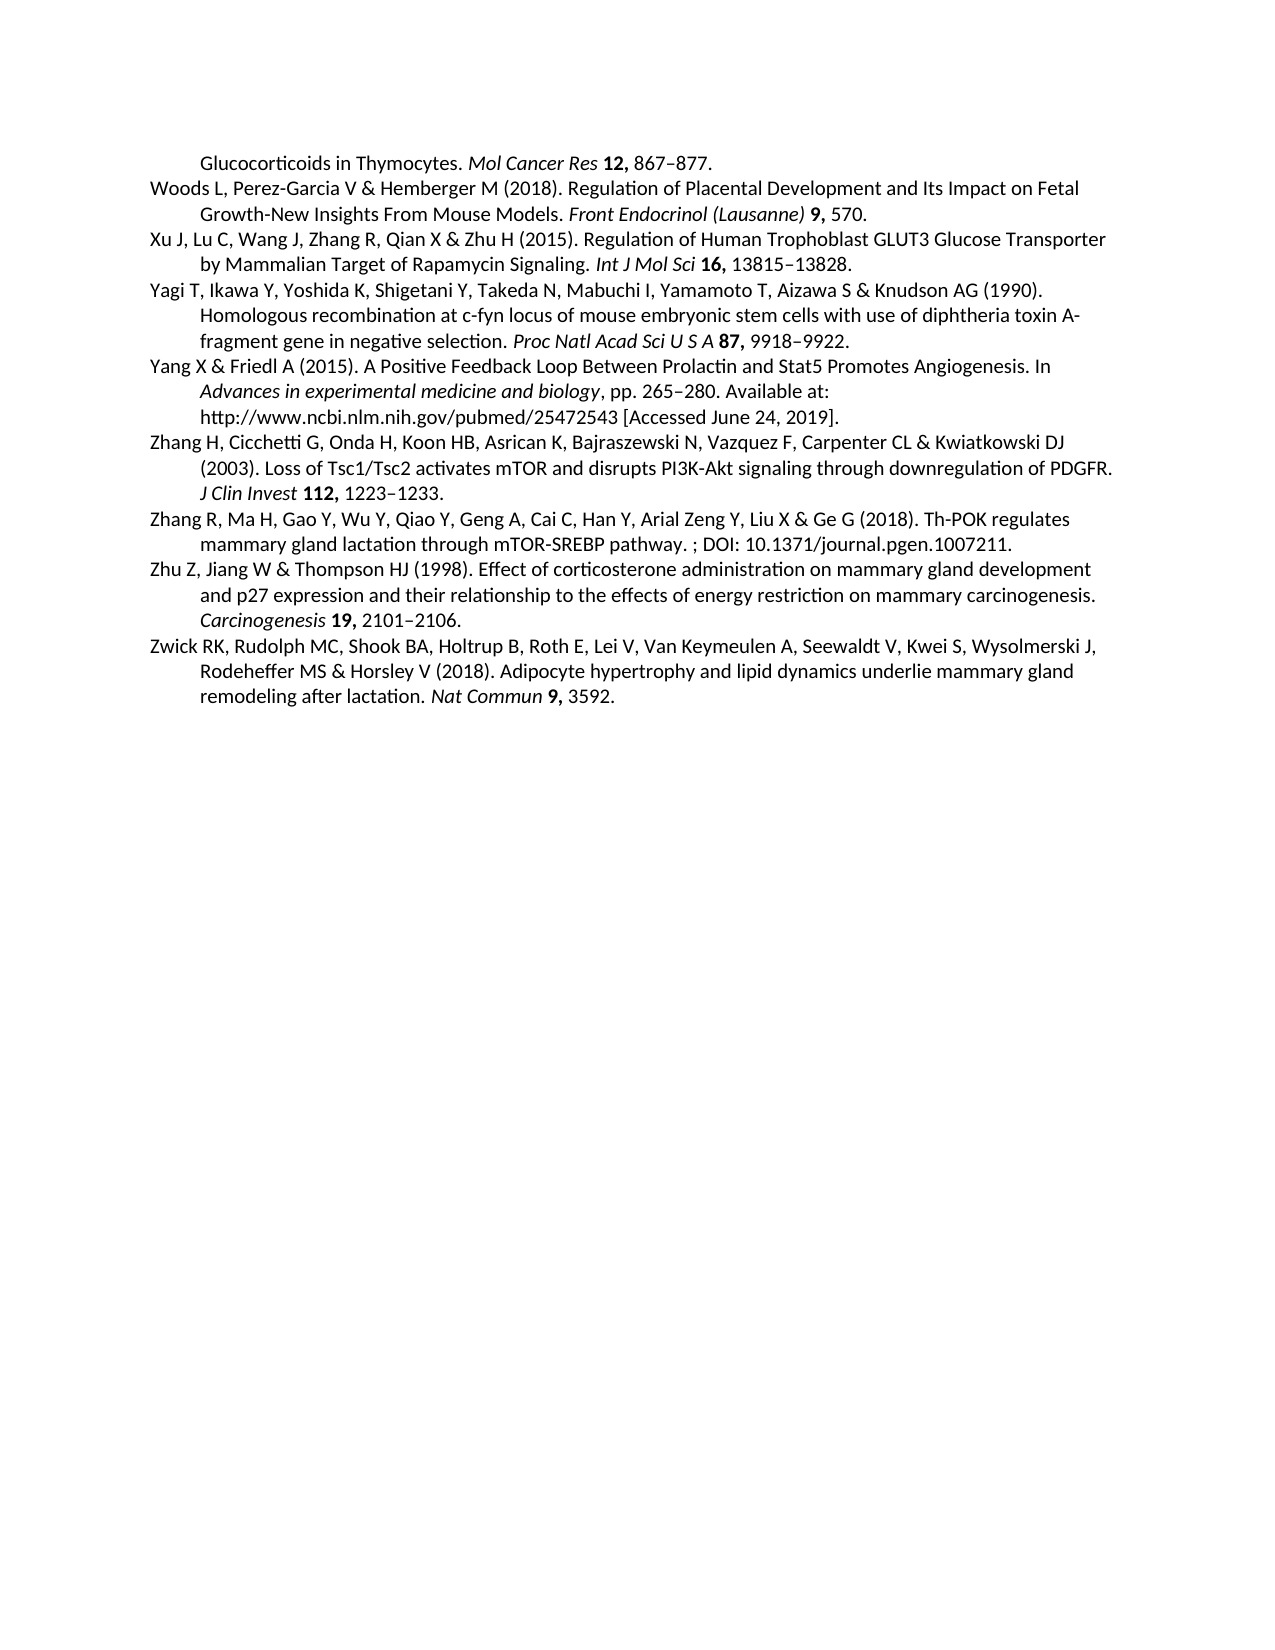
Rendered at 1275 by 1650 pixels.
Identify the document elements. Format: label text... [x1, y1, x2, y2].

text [150, 150, 1125, 175]
text Yang X & Friedl A (2015). A Positive Feedback Loop Between Prolactin and Stat5 Promotes Angiogenesis. In Advances in experimental medicine and biology, pp. 265–280. Available at: http://www.ncbi.nlm.nih.gov/pubmed/25472543 [Accessed June 24, 2019]. [150, 353, 1125, 429]
text Yagi T, Ikawa Y, Yoshida K, Shigetani Y, Takeda N, Mabuchi I, Yamamoto T, Aizawa S & Knudson AG (1990). Homologous recombination at c-fyn locus of mouse embryonic stem cells with use of diphtheria toxin A-fragment gene in negative selection. Proc Natl Acad Sci U S A 87, 9918–9922. [150, 277, 1125, 353]
text Zhang H, Cicchetti G, Onda H, Koon HB, Asrican K, Bajraszewski N, Vazquez F, Carpenter CL & Kwiatkowski DJ (2003). Loss of Tsc1/Tsc2 activates mTOR and disrupts PI3K-Akt signaling through downregulation of PDGFR. J Clin Invest 112, 1223–1233. [150, 429, 1125, 506]
text Zhang R, Ma H, Gao Y, Wu Y, Qiao Y, Geng A, Cai C, Han Y, Arial Zeng Y, Liu X & Ge G (2018). Th-POK regulates mammary gland lactation through mTOR-SREBP pathway. ; DOI: 10.1371/journal.pgen.1007211. [150, 506, 1125, 557]
text Zhu Z, Jiang W & Thompson HJ (1998). Effect of corticosterone administration on mammary gland development and p27 expression and their relationship to the effects of energy restriction on mammary carcinogenesis. Carcinogenesis 19, 2101–2106. [150, 557, 1125, 633]
text Zwick RK, Rudolph MC, Shook BA, Holtrup B, Roth E, Lei V, Van Keymeulen A, Seewaldt V, Kwei S, Wysolmerski J, Rodeheffer MS & Horsley V (2018). Adipocyte hypertrophy and lipid dynamics underlie mammary gland remodeling after lactation. Nat Commun 9, 3592. [150, 633, 1125, 709]
text Woods L, Perez-Garcia V & Hemberger M (2018). Regulation of Placental Development and Its Impact on Fetal Growth-New Insights From Mouse Models. Front Endocrinol (Lausanne) 9, 570. [150, 175, 1125, 226]
text Xu J, Lu C, Wang J, Zhang R, Qian X & Zhu H (2015). Regulation of Human Trophoblast GLUT3 Glucose Transporter by Mammalian Target of Rapamycin Signaling. Int J Mol Sci 16, 13815–13828. [150, 226, 1125, 277]
